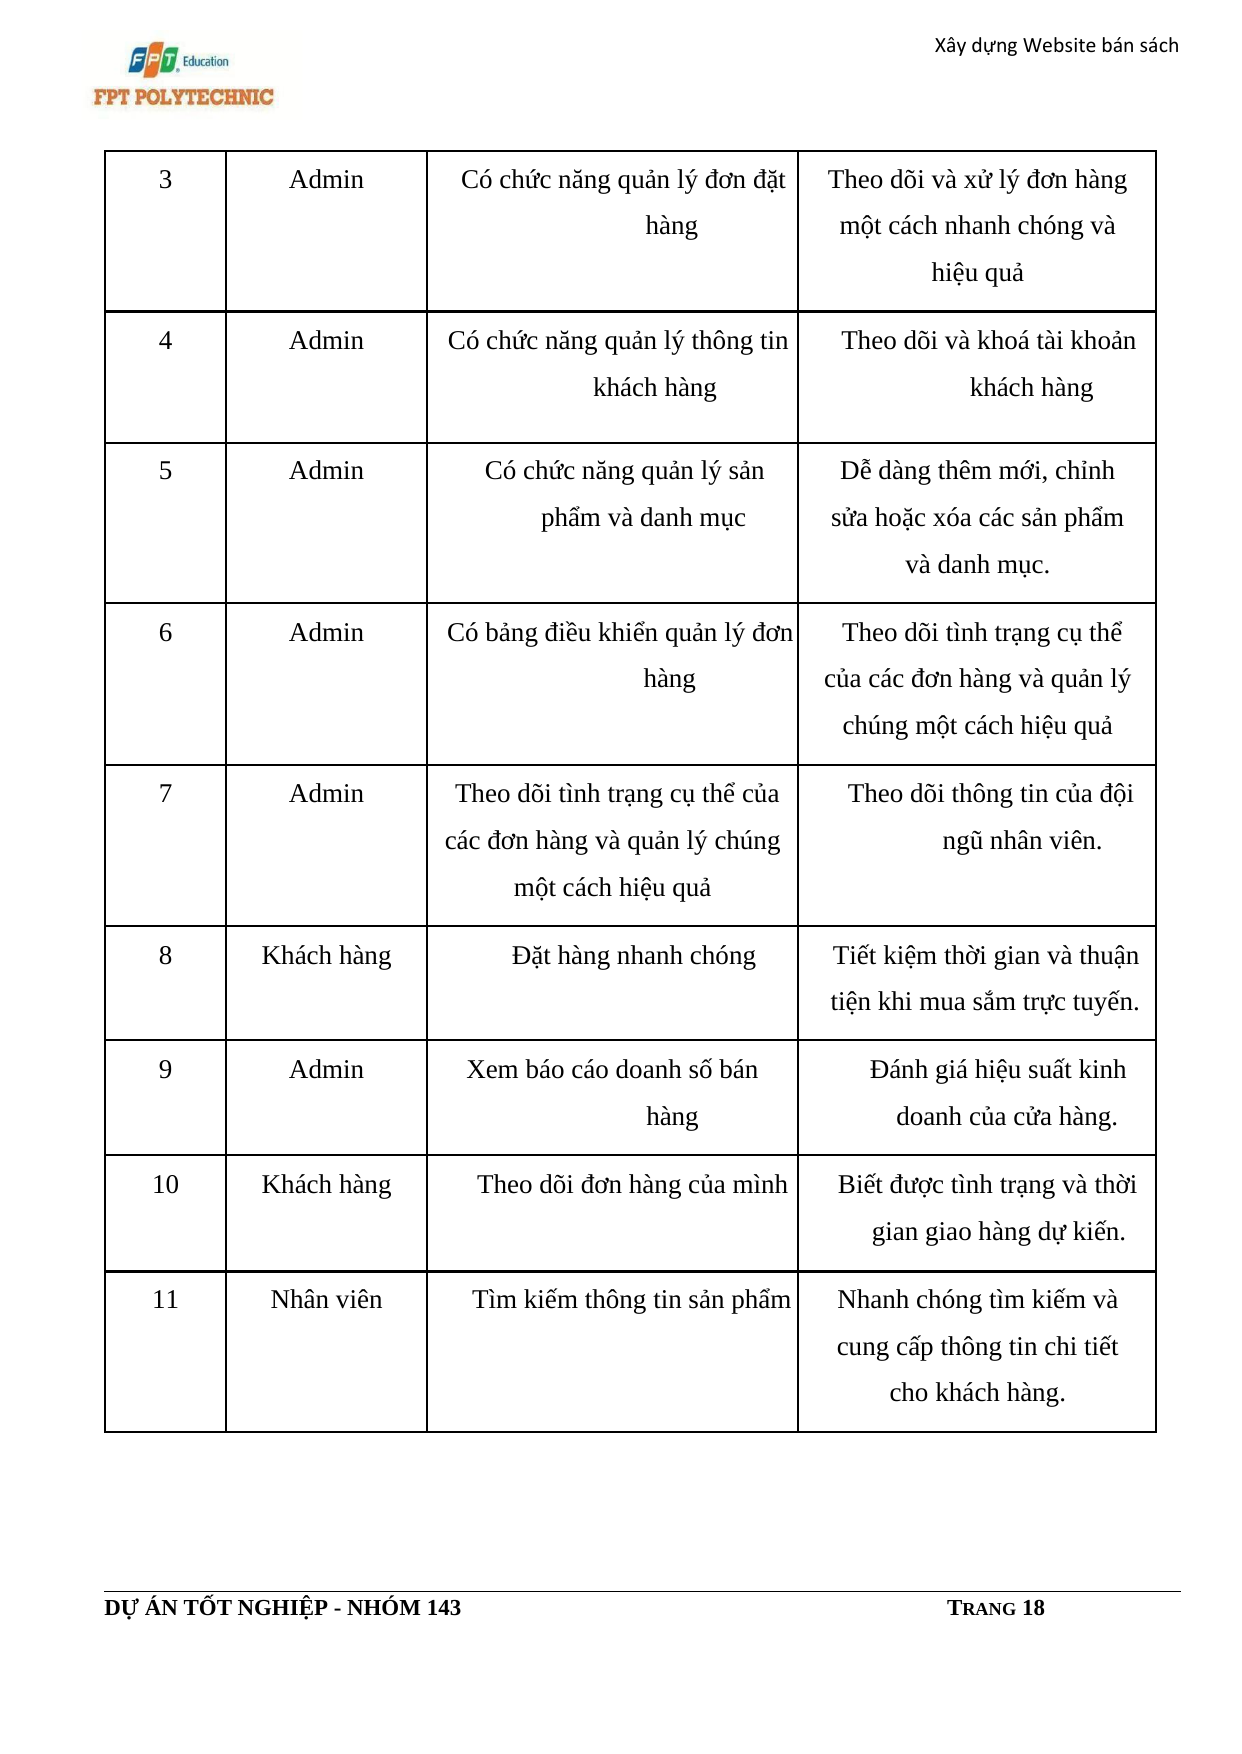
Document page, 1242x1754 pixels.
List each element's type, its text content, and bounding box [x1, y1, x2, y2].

table_header 3 [106, 152, 225, 310]
table_cell 7 [106, 766, 225, 925]
table_cell 4 [106, 313, 225, 442]
table_cell Có bảng điều khiển quản lý đơn hàng [428, 604, 797, 764]
table_cell Có chức năng quản lý sản phẩm và danh mục [428, 444, 797, 602]
table_cell Tìm kiếm thông tin sản phẩm [428, 1273, 797, 1431]
table_cell Nhân viên [227, 1273, 426, 1431]
table_header Admin [227, 152, 426, 310]
table_cell Dễ dàng thêm mới, chỉnh sửa hoặc xóa các sản phẩm và danh mục. [799, 444, 1155, 602]
table_cell Theo dõi và khoá tài khoản khách hàng [799, 313, 1155, 442]
table_cell Biết được tình trạng và thời gian giao hàng dự kiến. [799, 1156, 1155, 1270]
table_cell Nhanh chóng tìm kiếm và cung cấp thông tin chi tiết cho khách hàng. [799, 1273, 1155, 1431]
table_cell Khách hàng [227, 1156, 426, 1270]
table_cell Theo dõi tình trạng cụ thể của các đơn hàng và quản lý chúng một cách hiệu quả [428, 766, 797, 925]
table_cell 11 [106, 1273, 225, 1431]
table_cell Đặt hàng nhanh chóng [428, 927, 797, 1039]
table_cell Theo dõi thông tin của đội ngũ nhân viên. [799, 766, 1155, 925]
table_header Có chức năng quản lý đơn đặt hàng [428, 152, 797, 310]
table_cell 8 [106, 927, 225, 1039]
table_cell Admin [227, 444, 426, 602]
picture [81, 30, 303, 120]
table_cell 9 [106, 1041, 225, 1154]
table_cell Admin [227, 313, 426, 442]
table_cell Admin [227, 766, 426, 925]
table_cell 6 [106, 604, 225, 764]
table_cell Theo dõi đơn hàng của mình [428, 1156, 797, 1270]
table_cell 5 [106, 444, 225, 602]
table_cell 10 [106, 1156, 225, 1270]
table_cell Admin [227, 1041, 426, 1154]
table_cell Theo dõi tình trạng cụ thể của các đơn hàng và quản lý chúng một cách hiệu quả [799, 604, 1155, 764]
table_header Theo dõi và xử lý đơn hàng một cách nhanh chóng và hiệu quả [799, 152, 1155, 310]
table_cell Admin [227, 604, 426, 764]
table_cell Đánh giá hiệu suất kinh doanh của cửa hàng. [799, 1041, 1155, 1154]
table_cell Có chức năng quản lý thông tin khách hàng [428, 313, 797, 442]
table_cell Khách hàng [227, 927, 426, 1039]
table_cell Tiết kiệm thời gian và thuận tiện khi mua sắm trực tuyến. [799, 927, 1155, 1039]
table_cell Xem báo cáo doanh số bán hàng [428, 1041, 797, 1154]
